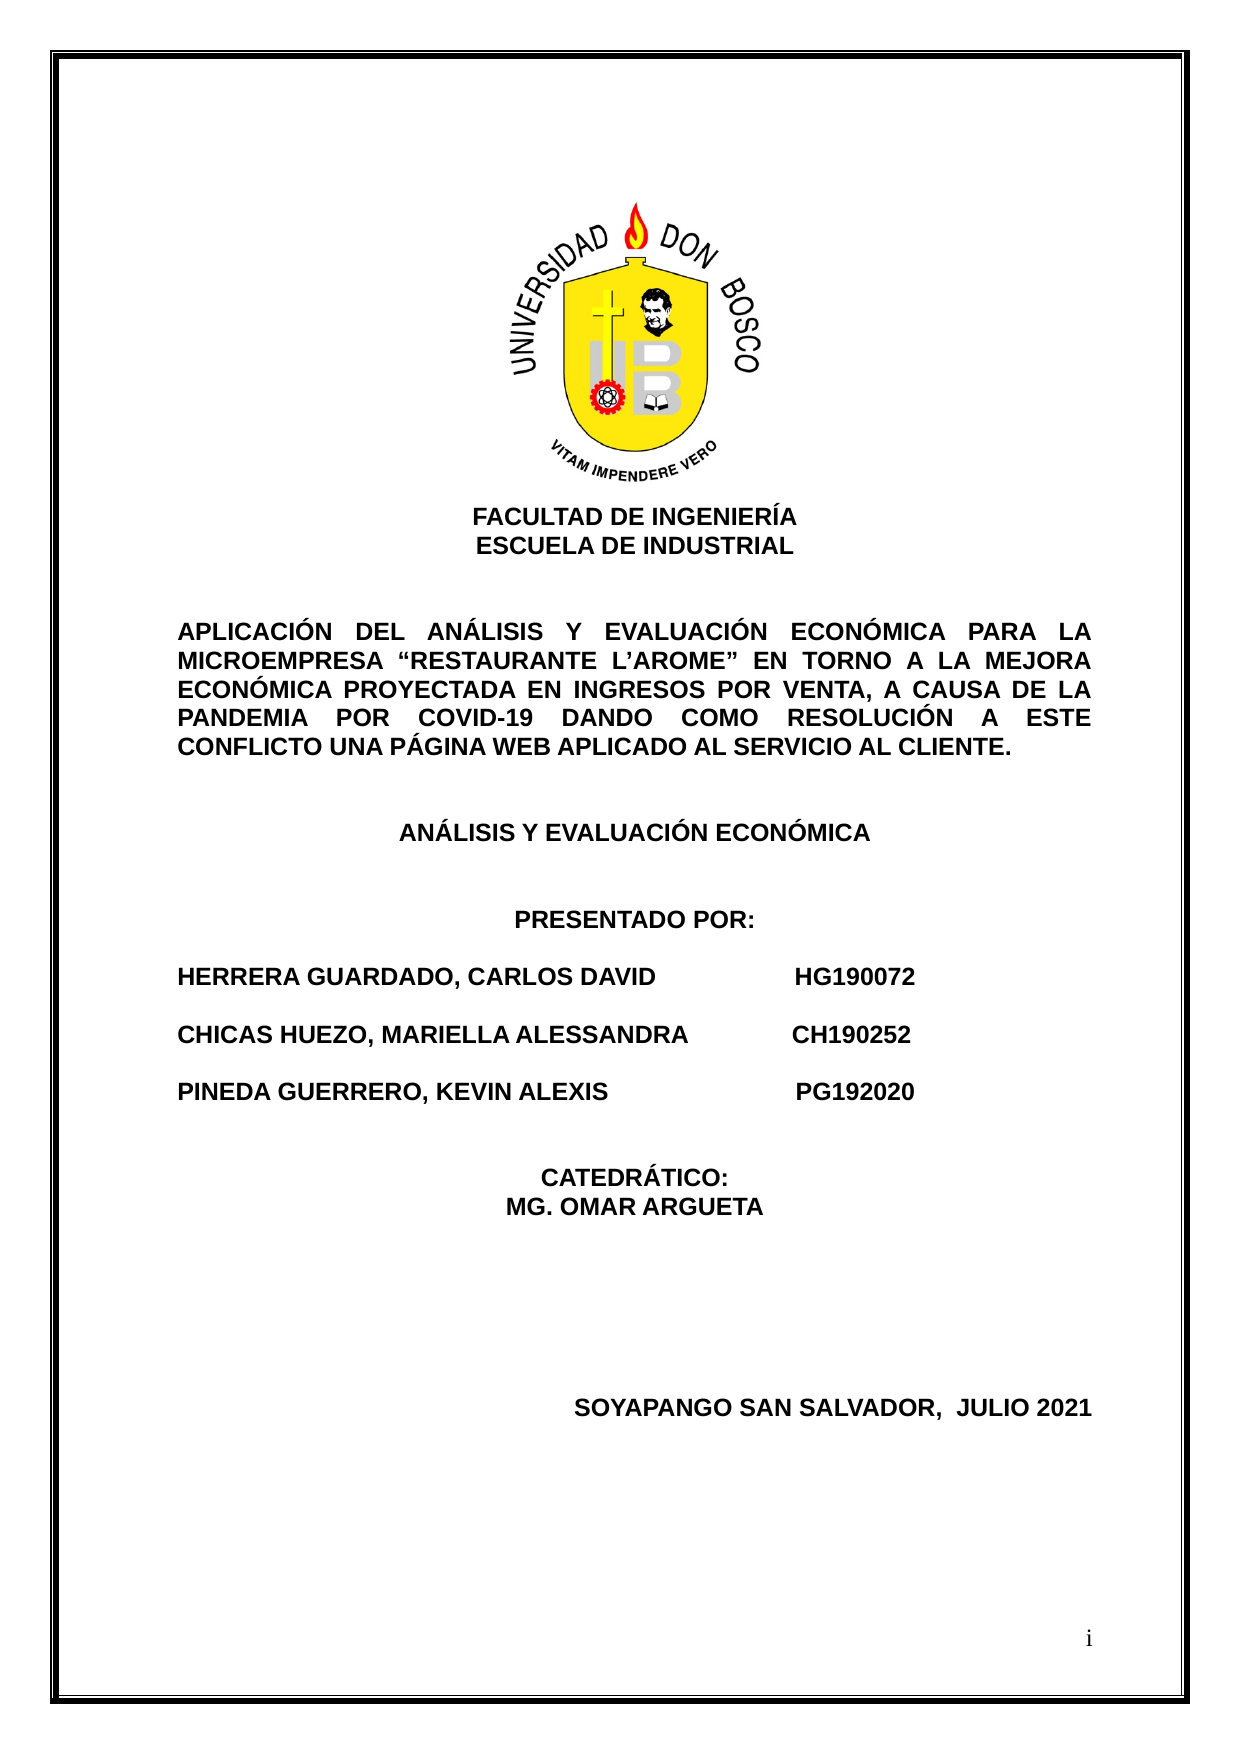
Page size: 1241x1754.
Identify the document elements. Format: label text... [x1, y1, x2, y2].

text PINEDA GUERRERO, KEVIN ALEXIS PG192020 [177, 1077, 1092, 1106]
text APLICACIÓN DEL ANÁLISIS Y EVALUACIÓN ECONÓMICA PARA LA MICROEMPRESA “RESTAURANTE L’AROME” EN TORNO A LA MEJORA ECONÓMICA PROYECTADA EN INGRESOS POR VENTA, A CAUSA DE LA PANDEMIA POR COVID-19 DANDO COMO RESOLUCIÓN A ESTE CONFLICTO UNA PÁGINA WEB APLICADO AL SERVICIO AL CLIENTE. [177, 617, 1092, 761]
text FACULTAD DE INGENIERÍA [177, 502, 1092, 531]
text SOYAPANGO SAN SALVADOR, JULIO 2021 [177, 1393, 1092, 1422]
text CATEDRÁTICO: [177, 1163, 1092, 1192]
text CHICAS HUEZO, MARIELLA ALESSANDRA CH190252 [177, 1020, 1092, 1048]
text HERRERA GUARDADO, CARLOS DAVID HG190072 [177, 962, 1092, 991]
text PRESENTADO POR: [177, 905, 1092, 933]
text MG. OMAR ARGUETA [177, 1192, 1092, 1221]
picture [484, 190, 786, 493]
text ANÁLISIS Y EVALUACIÓN ECONÓMICA [177, 818, 1092, 847]
text ESCUELA DE INDUSTRIAL [177, 531, 1092, 560]
